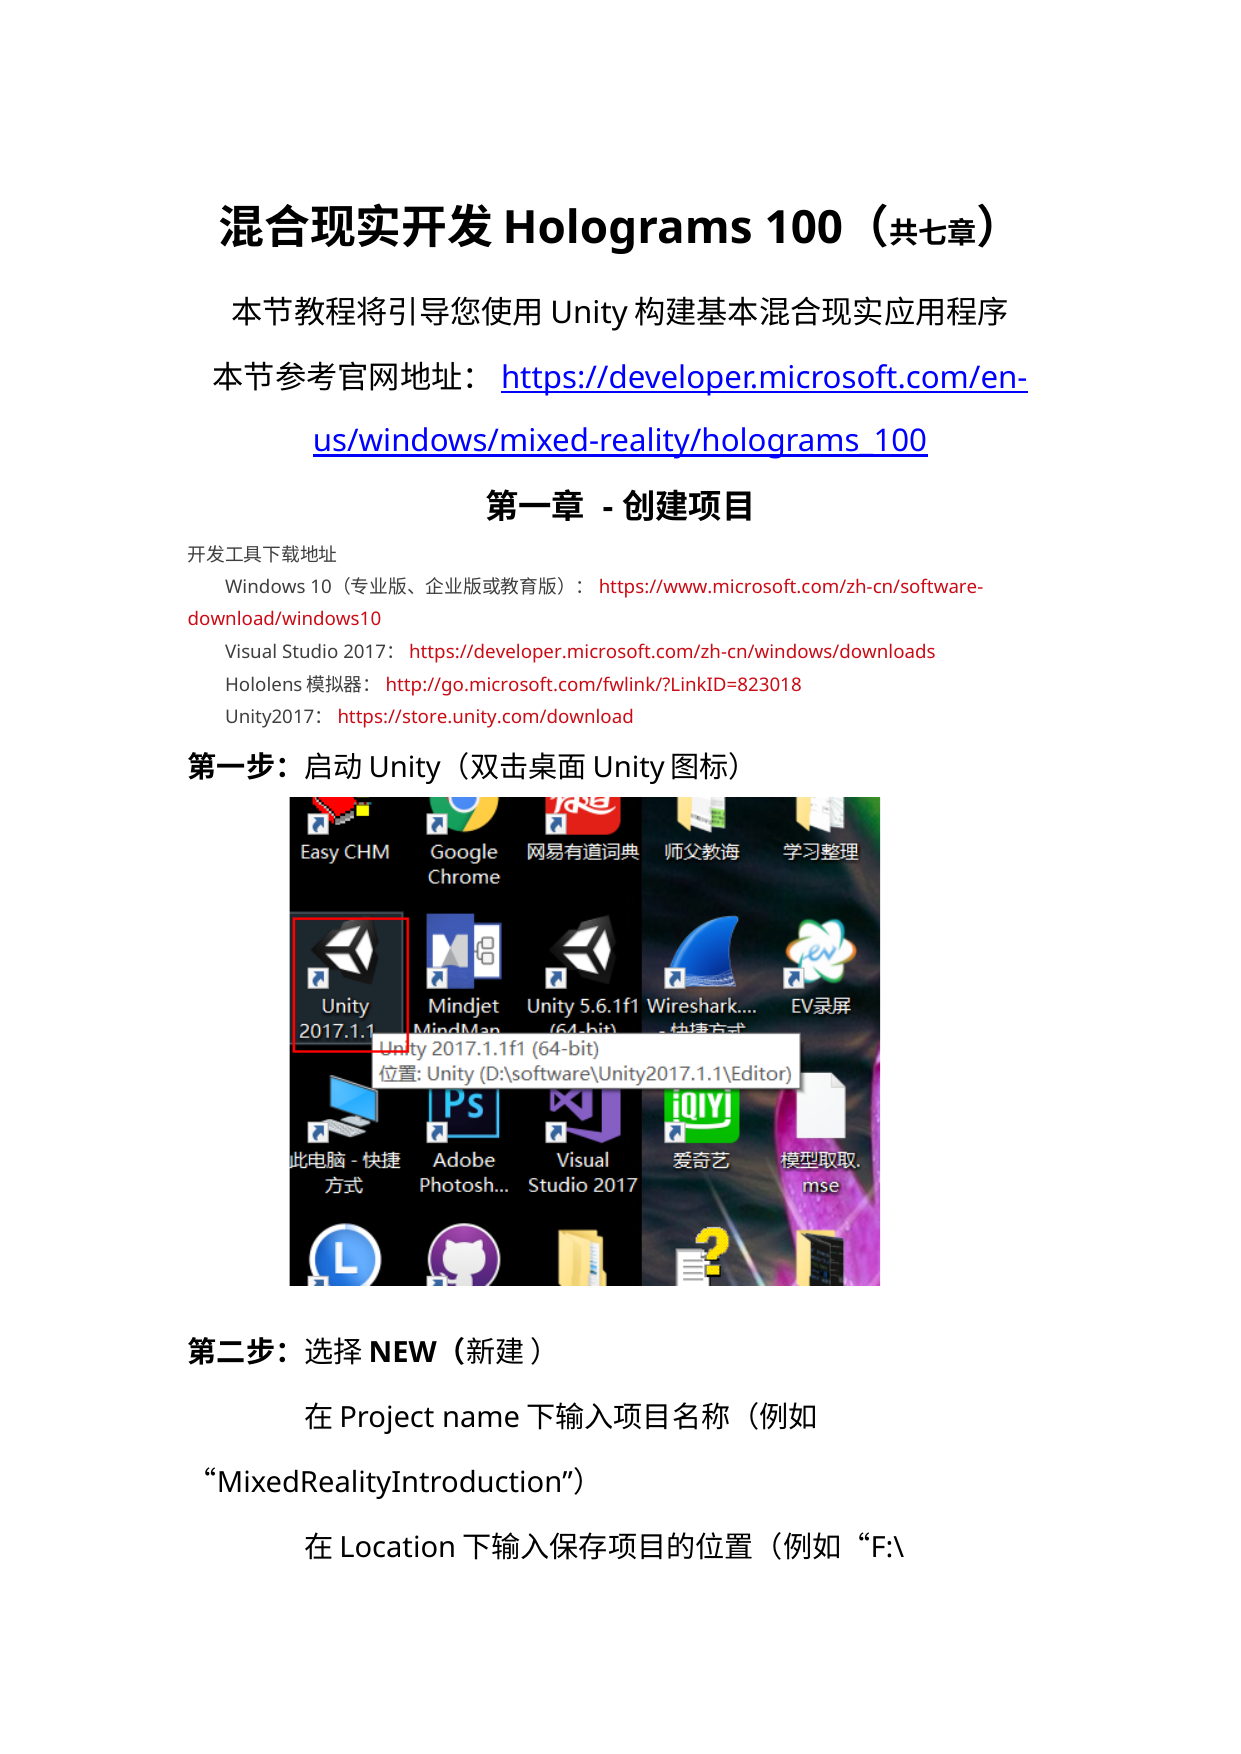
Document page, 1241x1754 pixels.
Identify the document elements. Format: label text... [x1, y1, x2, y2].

text Unity2017： https://store.unity.com/download [187, 699, 1053, 732]
text 第二步：选择NEW（新建 ） [187, 1317, 1053, 1382]
text 开发工具下载地址 [187, 537, 1053, 569]
text 本节教程将引导您使用Unity构建基本混合现实应用程序 [187, 277, 1053, 342]
list - 创建项目 [187, 472, 1053, 537]
subtitle 混合现实开发Holograms 100（共七章） [187, 174, 1053, 272]
text Visual Studio 2017： https://developer.microsoft.com/zh-cn/windows/downloads [187, 634, 1053, 667]
text Windows 10（专业版、企业版或教育版）： https://www.microsoft.com/zh-cn/software-download/windows10 [187, 569, 1053, 634]
picture [289, 797, 881, 1286]
text Hololens模拟器： http://go.microsoft.com/fwlink/?LinkID=823018 [187, 667, 1053, 699]
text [187, 1512, 1053, 1577]
text 在Project name下输入项目名称（例如“MixedRealityIntroduction”） [187, 1382, 1053, 1512]
text 第一步：启动Unity（双击桌面Unity图标） [187, 732, 1053, 797]
text 本节参考官网地址： https://developer.microsoft.com/en-us/windows/mixed-reality/holograms_100 [187, 342, 1053, 472]
